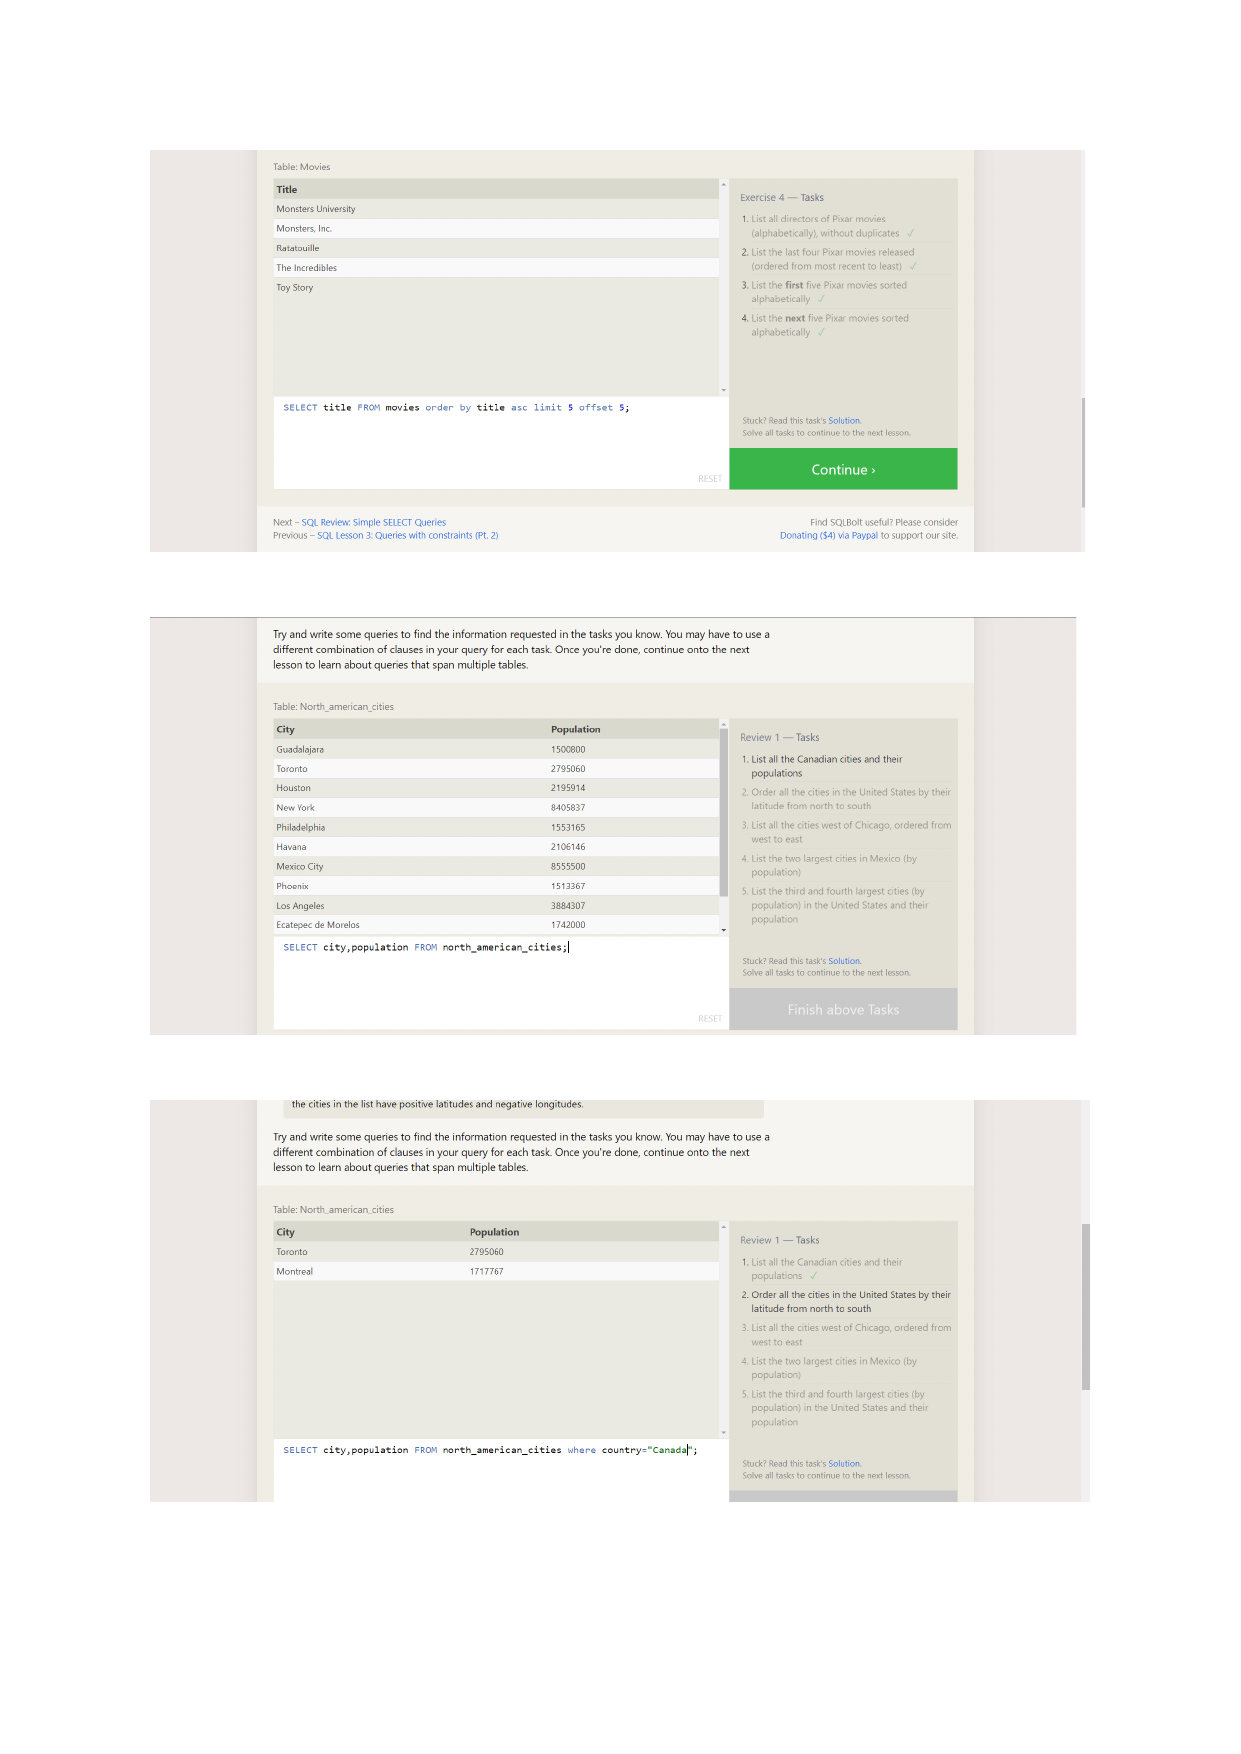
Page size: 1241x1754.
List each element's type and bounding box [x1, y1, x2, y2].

picture [150, 1100, 1091, 1502]
picture [150, 150, 1085, 552]
picture [150, 617, 1077, 1035]
